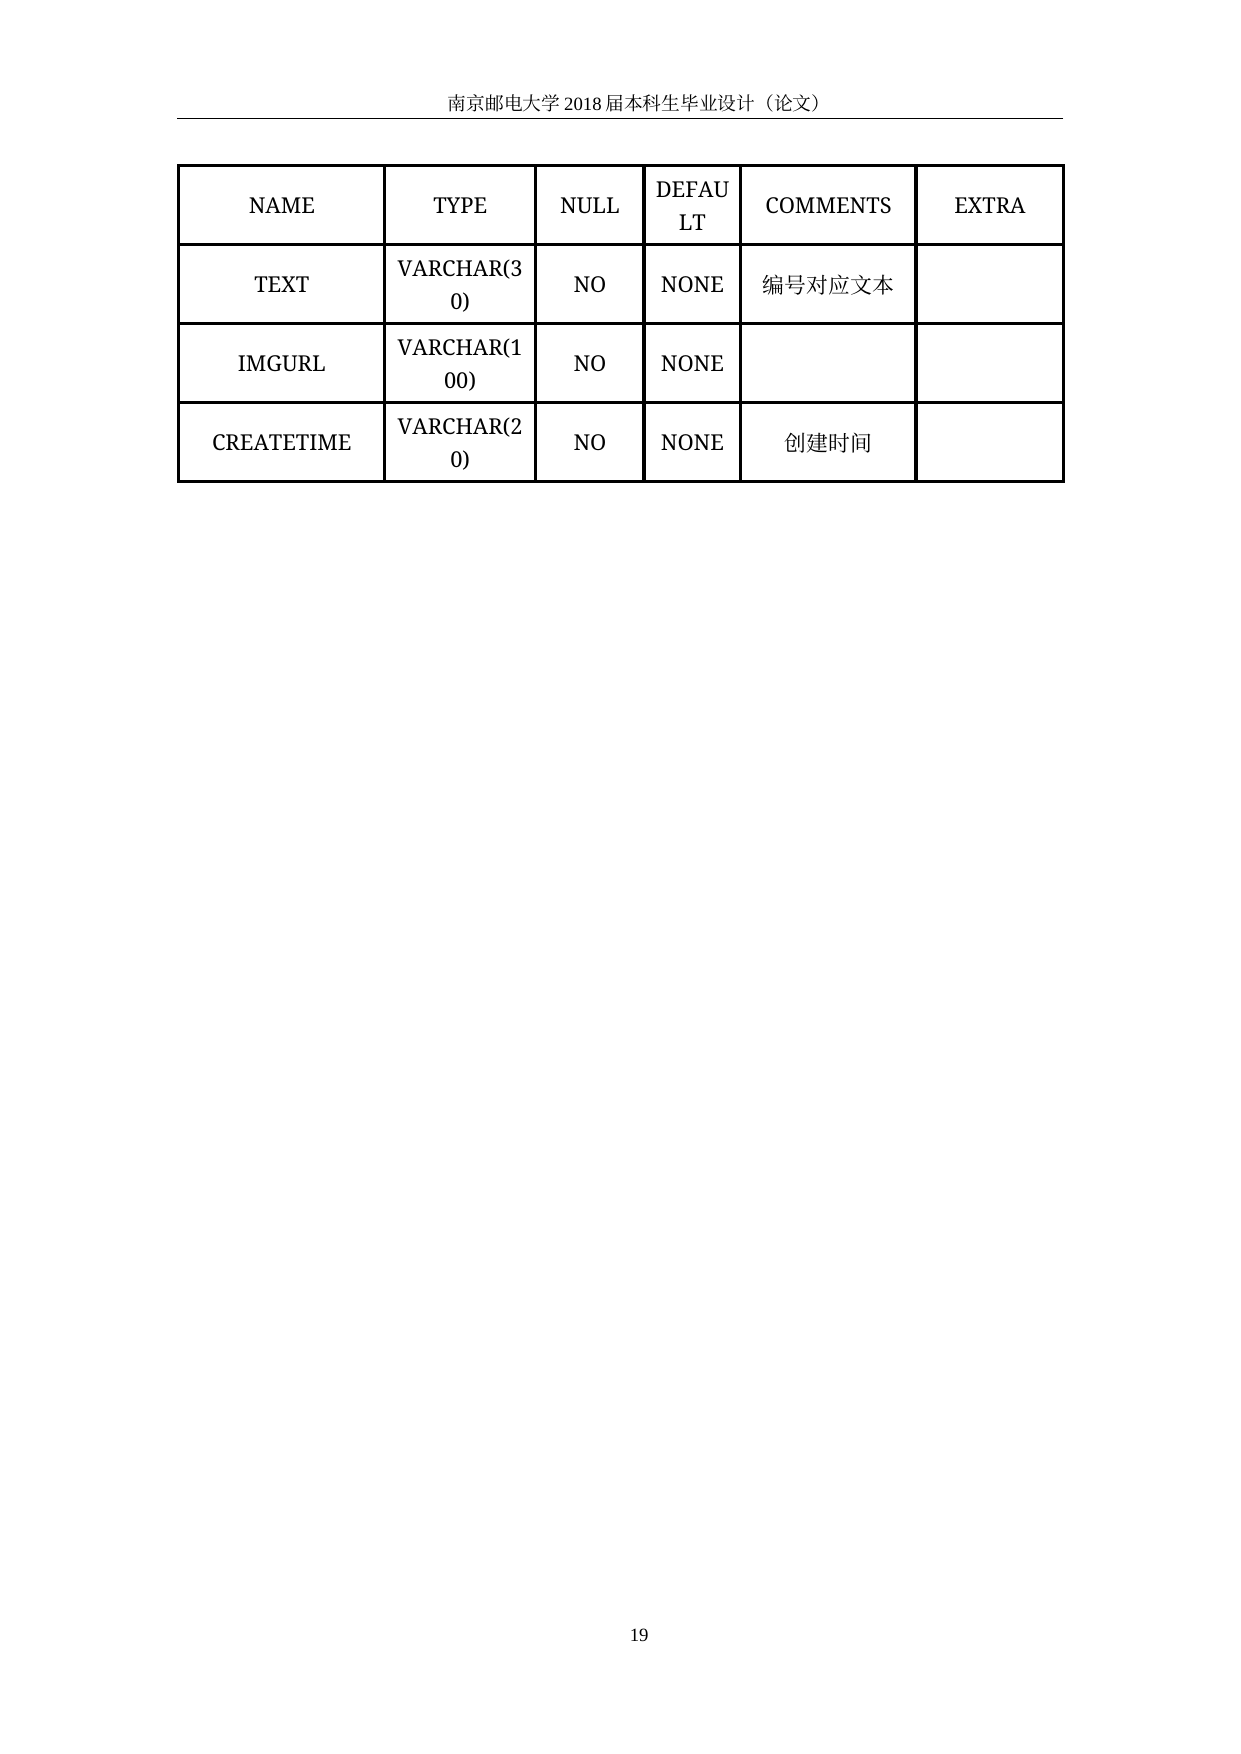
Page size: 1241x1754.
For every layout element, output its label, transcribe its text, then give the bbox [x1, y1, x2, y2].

table_cell VARCHAR(100) [386, 325, 534, 401]
table_cell VARCHAR(20) [386, 404, 534, 480]
table_cell NONE [646, 325, 739, 401]
table_cell [918, 404, 1062, 480]
table_cell TEXT [180, 246, 383, 322]
table_cell IMGURL [180, 325, 383, 401]
table_header COMMENTS [742, 167, 914, 243]
table_cell NO [537, 246, 642, 322]
table_header NULL [537, 167, 642, 243]
table_cell [918, 325, 1062, 401]
table_header EXTRA [918, 167, 1062, 243]
table_cell 编号对应文本 [742, 246, 914, 322]
table_header TYPE [386, 167, 534, 243]
table_cell NO [537, 404, 642, 480]
table_cell NONE [646, 404, 739, 480]
table_header NAME [180, 167, 383, 243]
table_cell CREATETIME [180, 404, 383, 480]
table_header DEFAULT [646, 167, 739, 243]
table_cell [742, 325, 914, 401]
table_cell VARCHAR(30) [386, 246, 534, 322]
table_cell NO [537, 325, 642, 401]
table_cell [918, 246, 1062, 322]
table_cell 创建时间 [742, 404, 914, 480]
table_cell NONE [646, 246, 739, 322]
